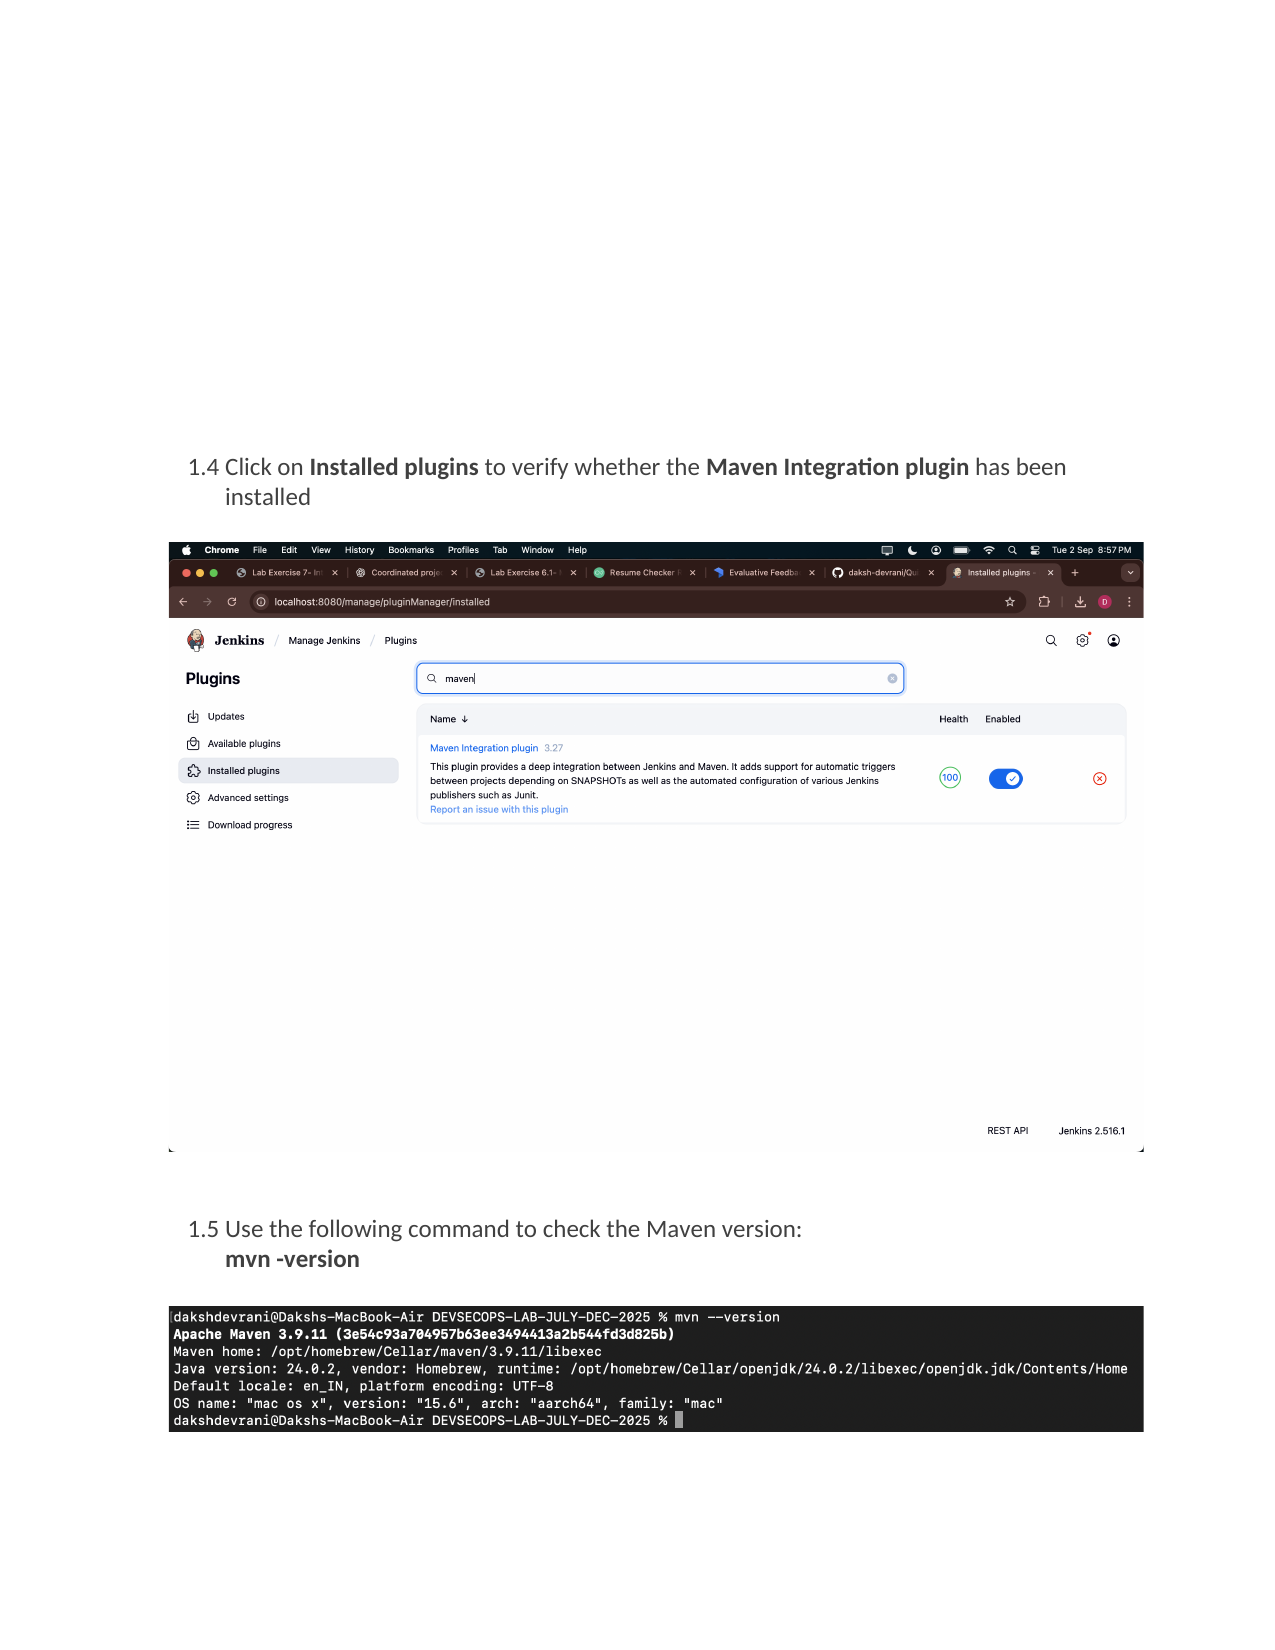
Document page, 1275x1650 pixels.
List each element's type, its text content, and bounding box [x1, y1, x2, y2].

list Use the following command to check the Maven version: [187, 1213, 1125, 1243]
list mvn -version [225, 1243, 1125, 1274]
list Click on Installed plugins to verify whether the Maven Integration plugin has been installed [187, 451, 1125, 512]
